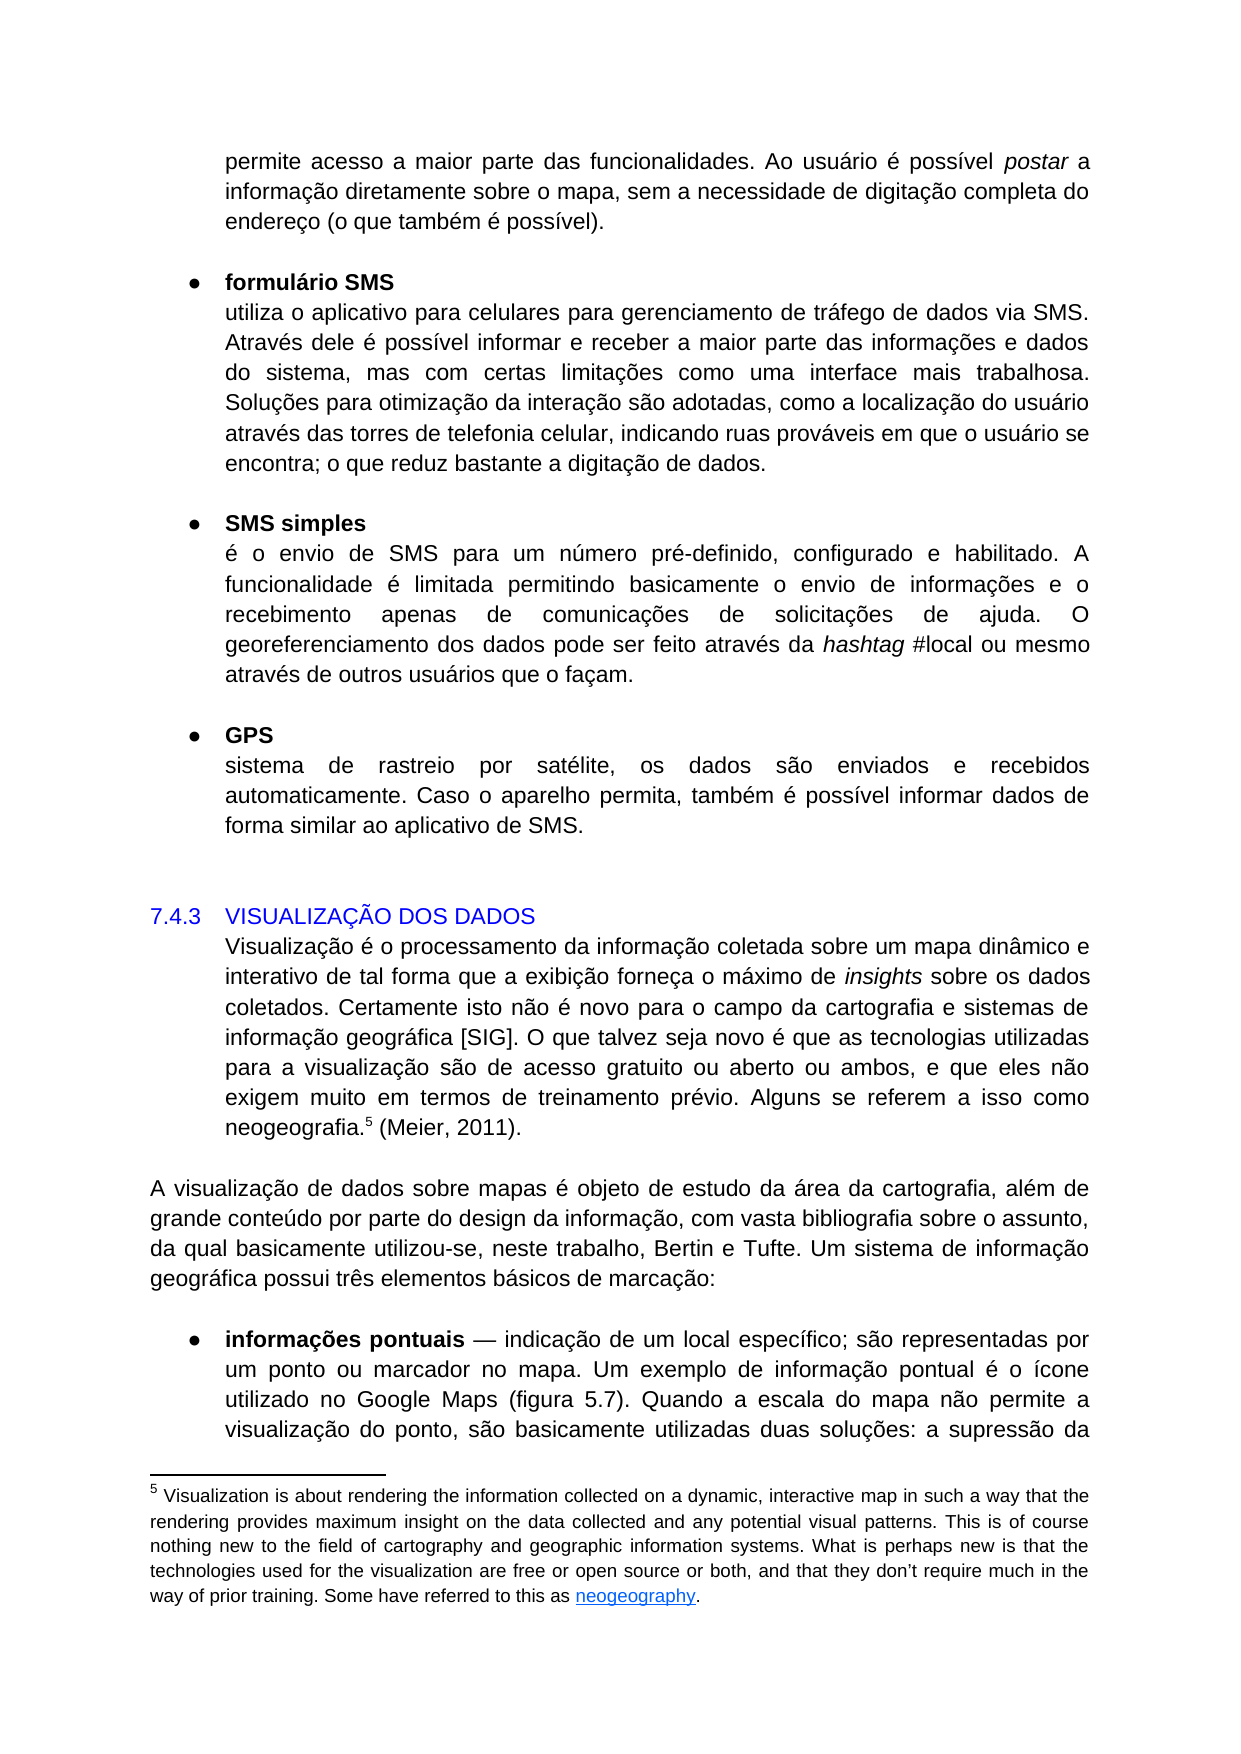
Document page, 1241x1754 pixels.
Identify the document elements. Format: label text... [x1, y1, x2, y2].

list SMS simples [187, 510, 1090, 536]
text permite acesso a maior parte das funcionalidades. Ao usuário é possível postar a informação diretamente sobre o mapa, sem a necessidade de digitação completa do endereço (o que também é possível). [225, 148, 1090, 234]
list formulário SMS [187, 268, 1090, 295]
text utiliza o aplicativo para celulares para gerenciamento de tráfego de dados via SMS. Através dele é possível informar e receber a maior parte das informações e dados do sistema, mas com certas limitações como uma interface mais trabalhosa. Soluções para otimização da interação são adotadas, como a localização do usuário através das torres de telefonia celular, indicando ruas prováveis em que o usuário se encontra; o que reduz bastante a digitação de dados. [225, 299, 1090, 476]
text A visualização de dados sobre mapas é objeto de estudo da área da cartografia, além de grande conteúdo por parte do design da informação, com vasta bibliografia sobre o assunto, da qual basicamente utilizou-se, neste trabalho, Bertin e Tufte. Um sistema de informação geográfica possui três elementos básicos de marcação: [150, 1175, 1090, 1292]
text sistema de rastreio por satélite, os dados são enviados e recebidos automaticamente. Caso o aparelho permita, também é possível informar dados de forma similar ao aplicativo de SMS. [225, 752, 1090, 838]
text é o envio de SMS para um número pré-definido, configurado e habilitado. A funcionalidade é limitada permitindo basicamente o envio de informações e o recebimento apenas de comunicações de solicitações de ajuda. O georeferenciamento dos dados pode ser feito através da hashtag #local ou mesmo através de outros usuários que o façam. [225, 540, 1090, 687]
list GPS [187, 722, 1090, 748]
text 7.4.3 VISUALIZAÇÃO DOS DADOS [150, 903, 1090, 929]
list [187, 1326, 1090, 1443]
text Visualização é o processamento da informação coletada sobre um mapa dinâmico e interativo de tal forma que a exibição forneça o máximo de insights sobre os dados coletados. Certamente isto não é novo para o campo da cartografia e sistemas de informação geográfica [SIG]. O que talvez seja novo é que as tecnologias utilizadas para a visualização são de acesso gratuito ou aberto ou ambos, e que eles não exigem muito em termos de treinamento prévio. Alguns se referem a isso como neogeografia. (Meier, 2011). [225, 933, 1090, 1141]
